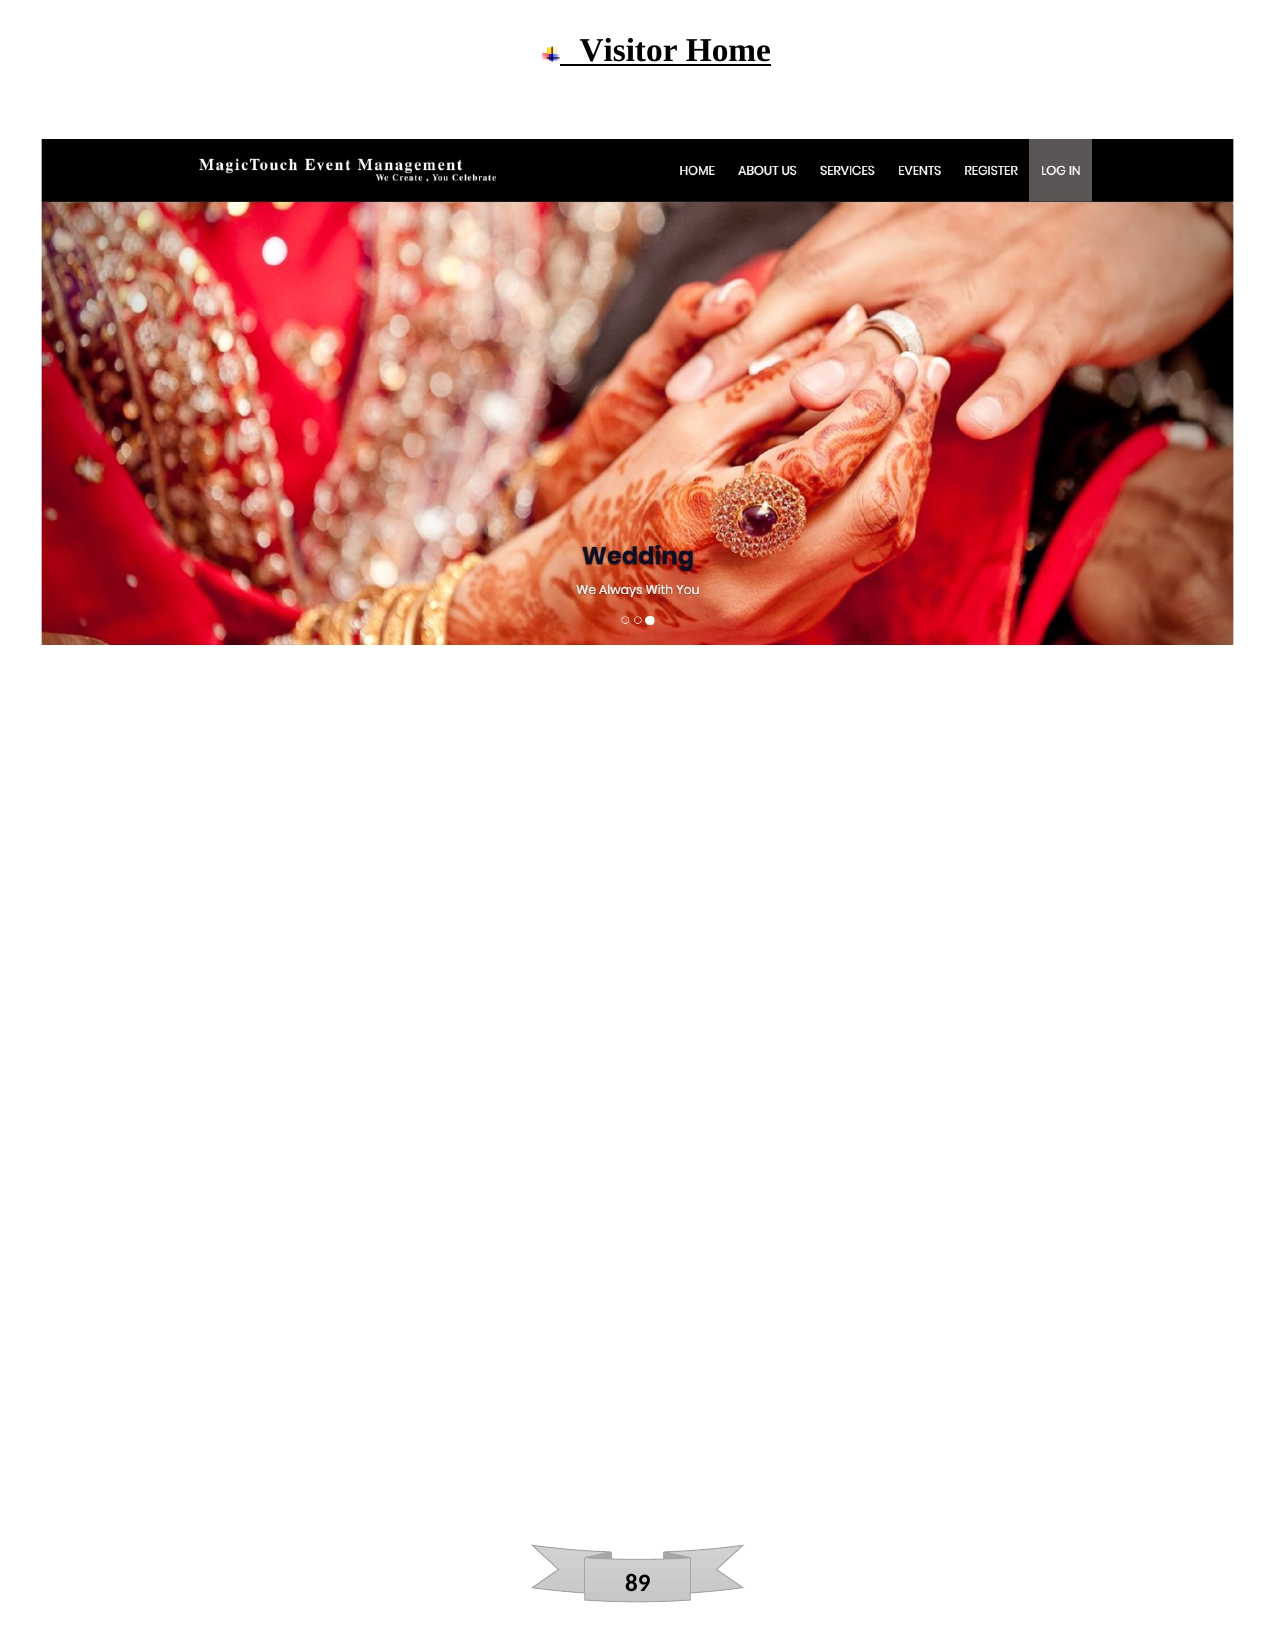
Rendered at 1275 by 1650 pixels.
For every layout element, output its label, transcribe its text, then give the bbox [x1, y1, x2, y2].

list Visitor Home [187, 31, 1125, 69]
picture [542, 45, 560, 62]
picture [41, 139, 1234, 700]
